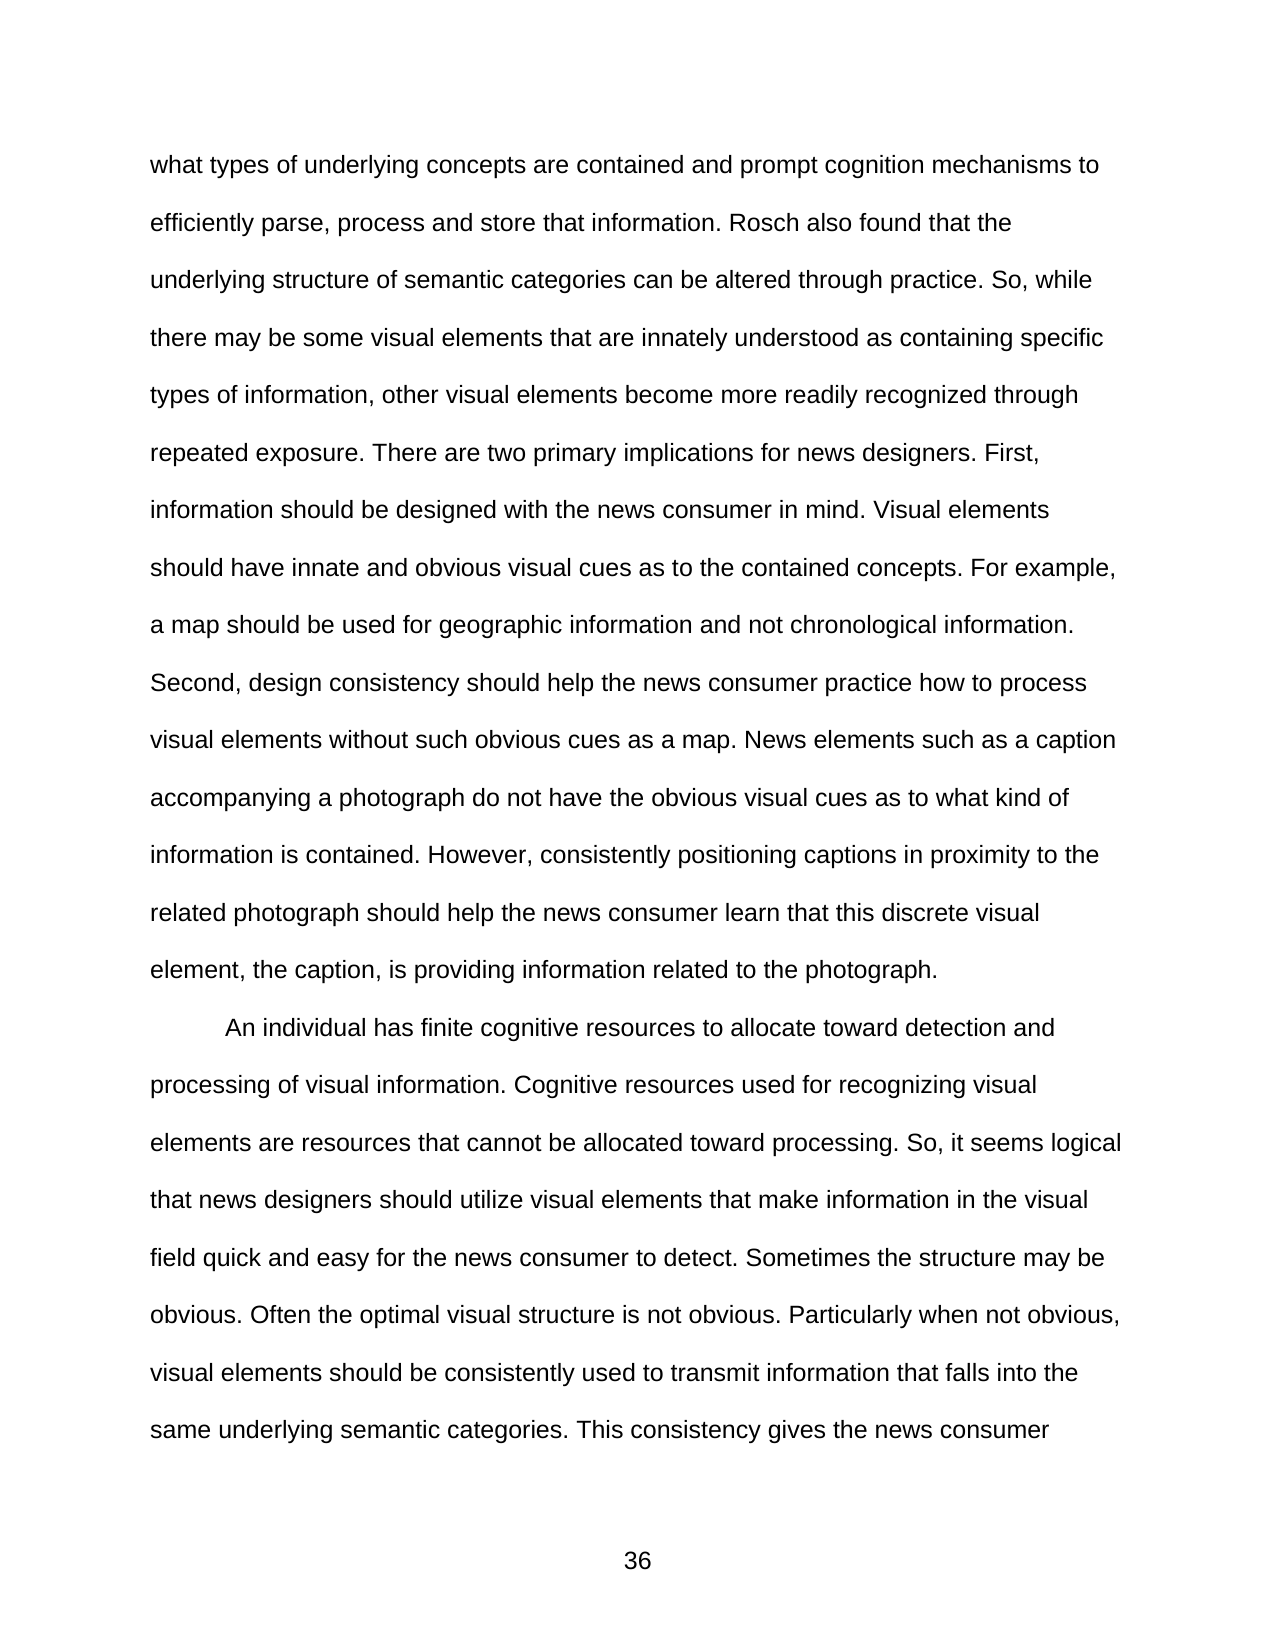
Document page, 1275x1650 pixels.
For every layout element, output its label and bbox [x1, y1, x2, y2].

text [150, 150, 1125, 984]
text [150, 1012, 1125, 1444]
